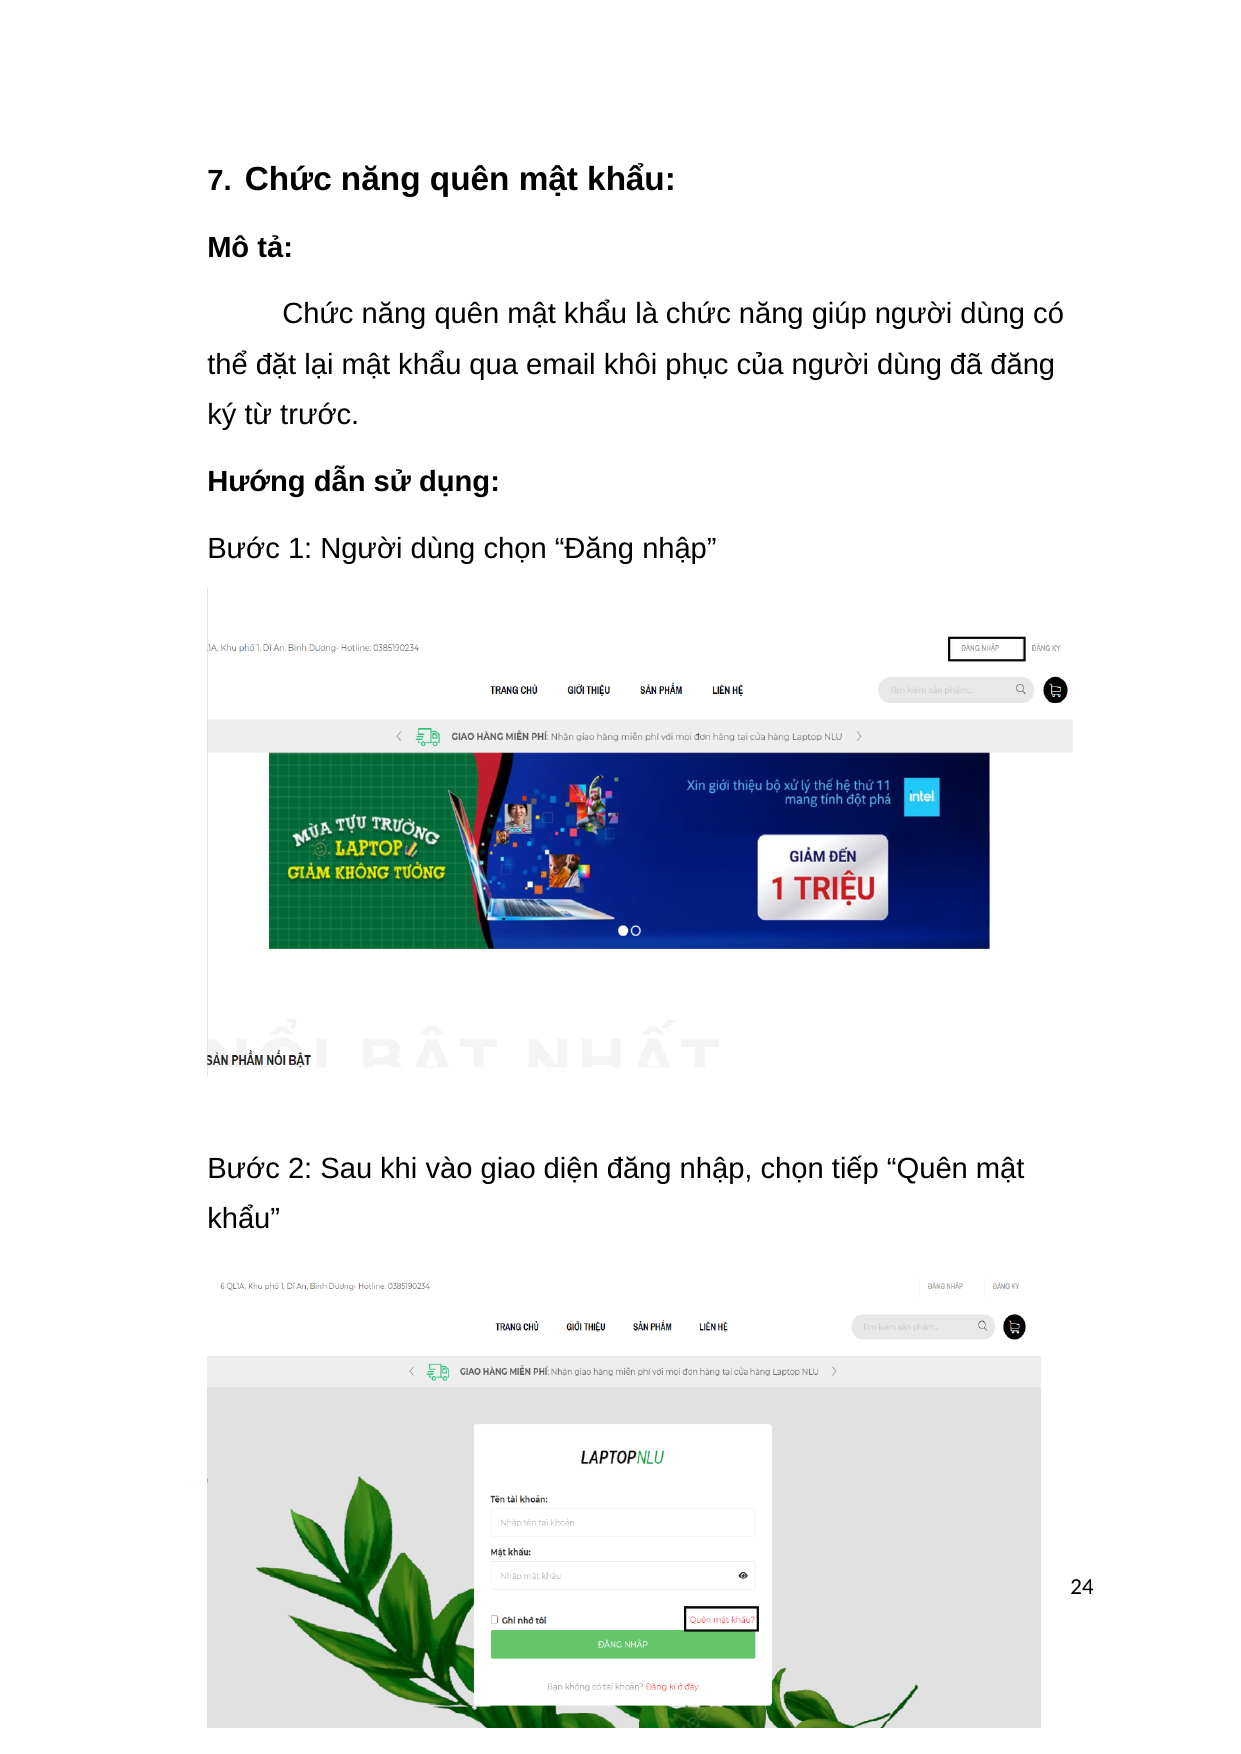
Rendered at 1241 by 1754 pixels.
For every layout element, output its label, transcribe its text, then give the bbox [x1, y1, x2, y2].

text Mô tả: [207, 229, 1093, 263]
text Hướng dẫn sử dụng: [207, 464, 1093, 498]
subtitle Chức năng quên mật khẩu: [207, 159, 1093, 198]
picture [207, 588, 1072, 1076]
text Chức năng quên mật khẩu là chức năng giúp người dùng có thể đặt lại mật khẩu qua email khôi phục của người dùng đã đăng ký từ trước. [207, 297, 1093, 431]
text Bước 1: Người dùng chọn “Đăng nhập” [207, 531, 1093, 565]
picture [207, 1277, 1041, 1728]
